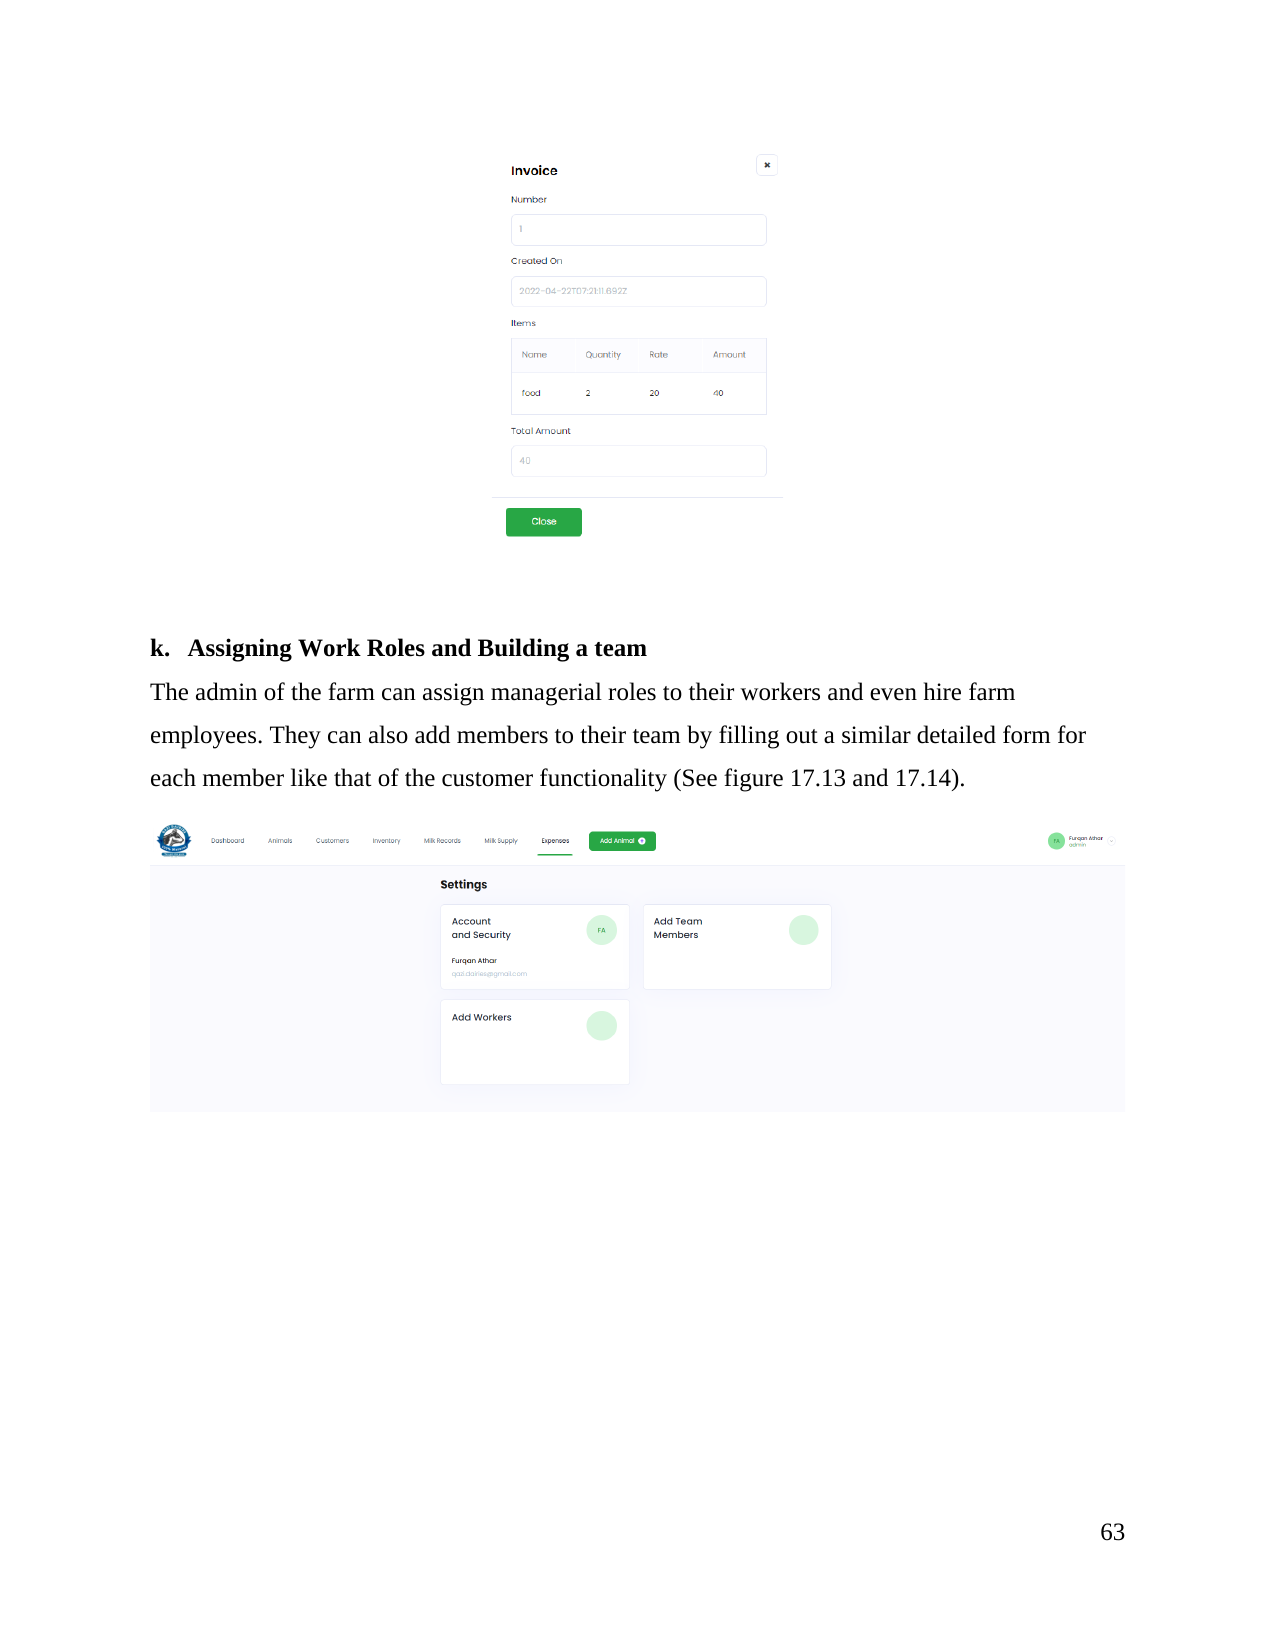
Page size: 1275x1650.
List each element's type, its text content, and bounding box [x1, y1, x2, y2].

subtitle Assigning Work Roles and Building a team [150, 633, 1125, 662]
text The admin of the farm can assign managerial roles to their workers and even hire farm employees. They can also add members to their team by filling out a similar detailed form for each member like that of the customer functionality (See figure 17.13 and 17.14). [150, 677, 1125, 792]
picture [491, 150, 784, 543]
picture [150, 822, 1125, 1112]
